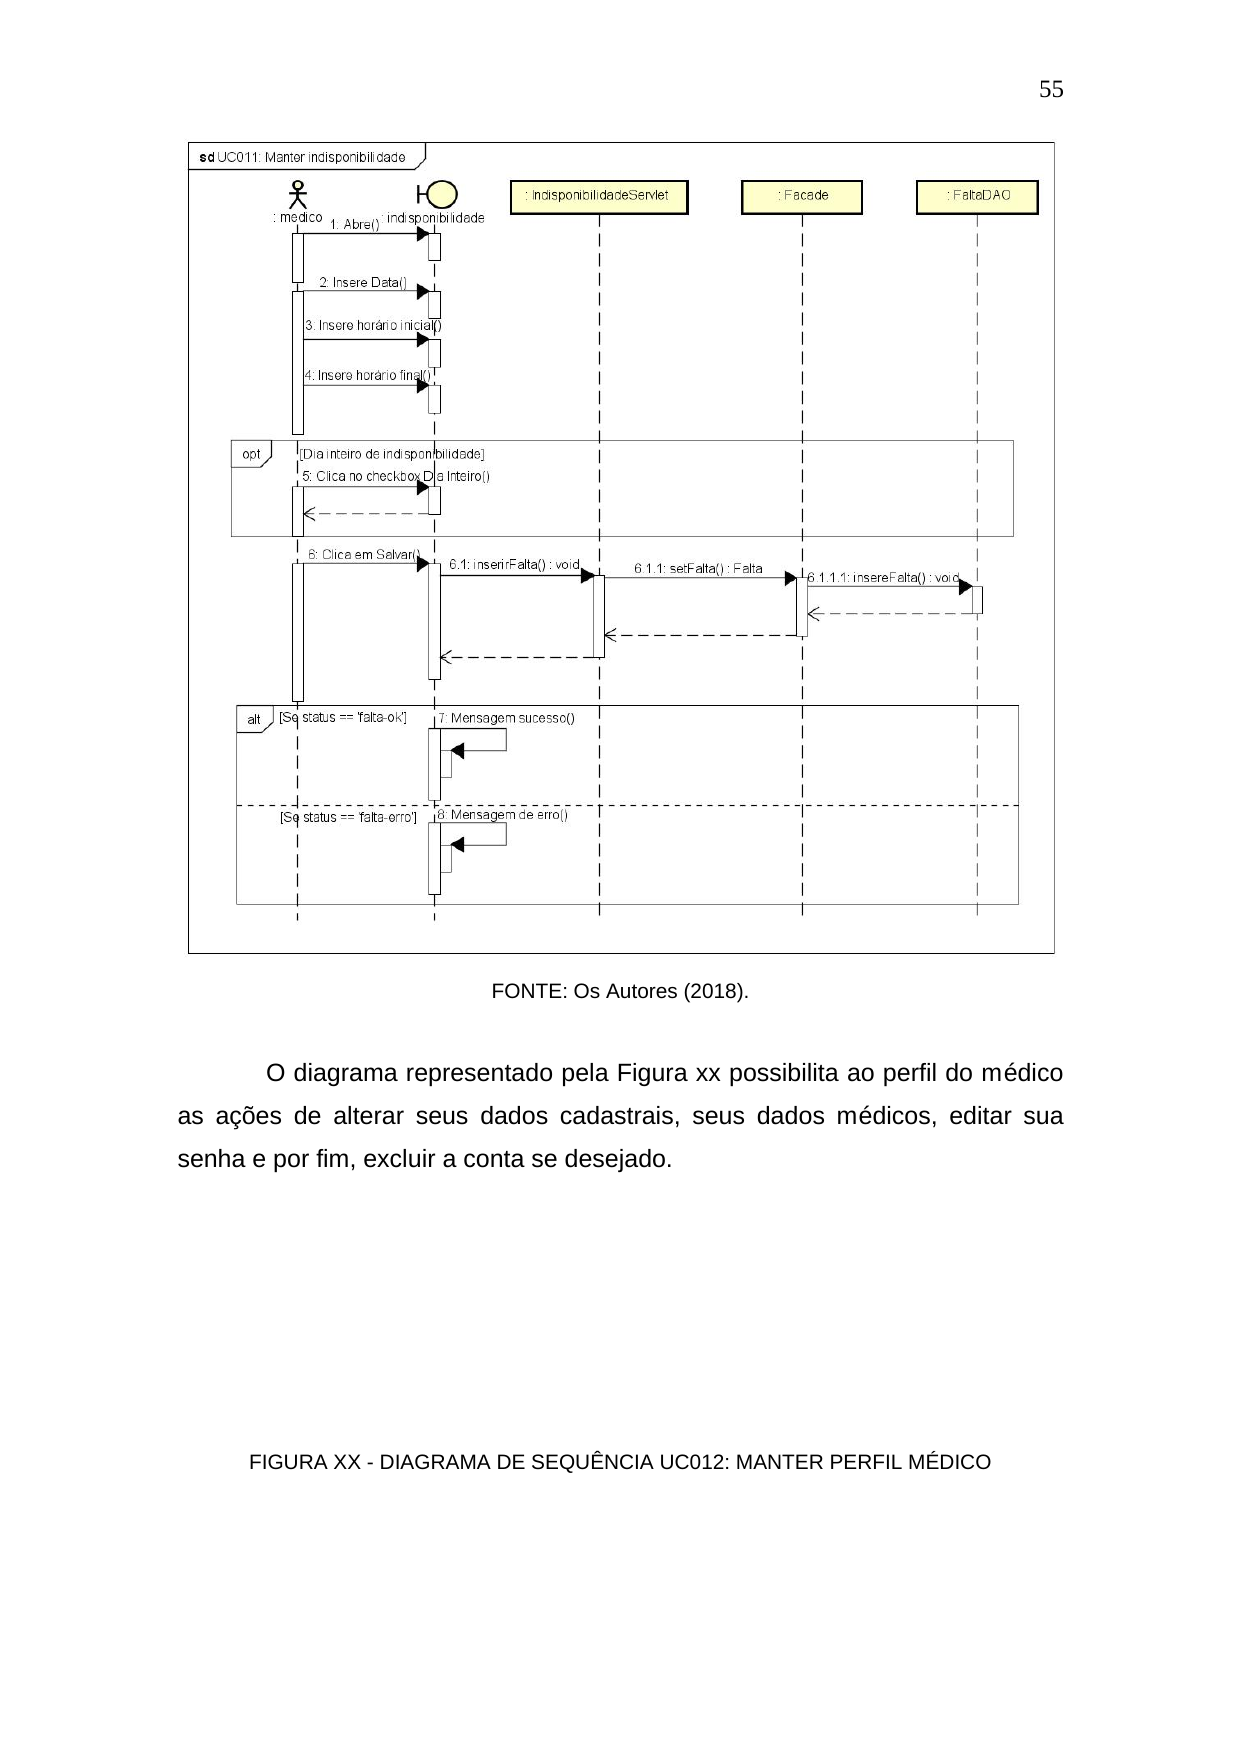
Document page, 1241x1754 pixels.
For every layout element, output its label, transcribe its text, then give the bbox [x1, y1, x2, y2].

picture [177, 131, 1064, 964]
text O diagrama representado pela Figura xx possibilita ao perfil do médico as ações de alterar seus dados cadastrais, seus dados médicos, editar sua senha e por fim, excluir a conta se desejado. [177, 1057, 1064, 1172]
text FIGURA XX - DIAGRAMA DE SEQUÊNCIA UC012: MANTER PERFIL MÉDICO [177, 1446, 1064, 1474]
text FONTE: Os Autores (2018). [177, 978, 1064, 1002]
